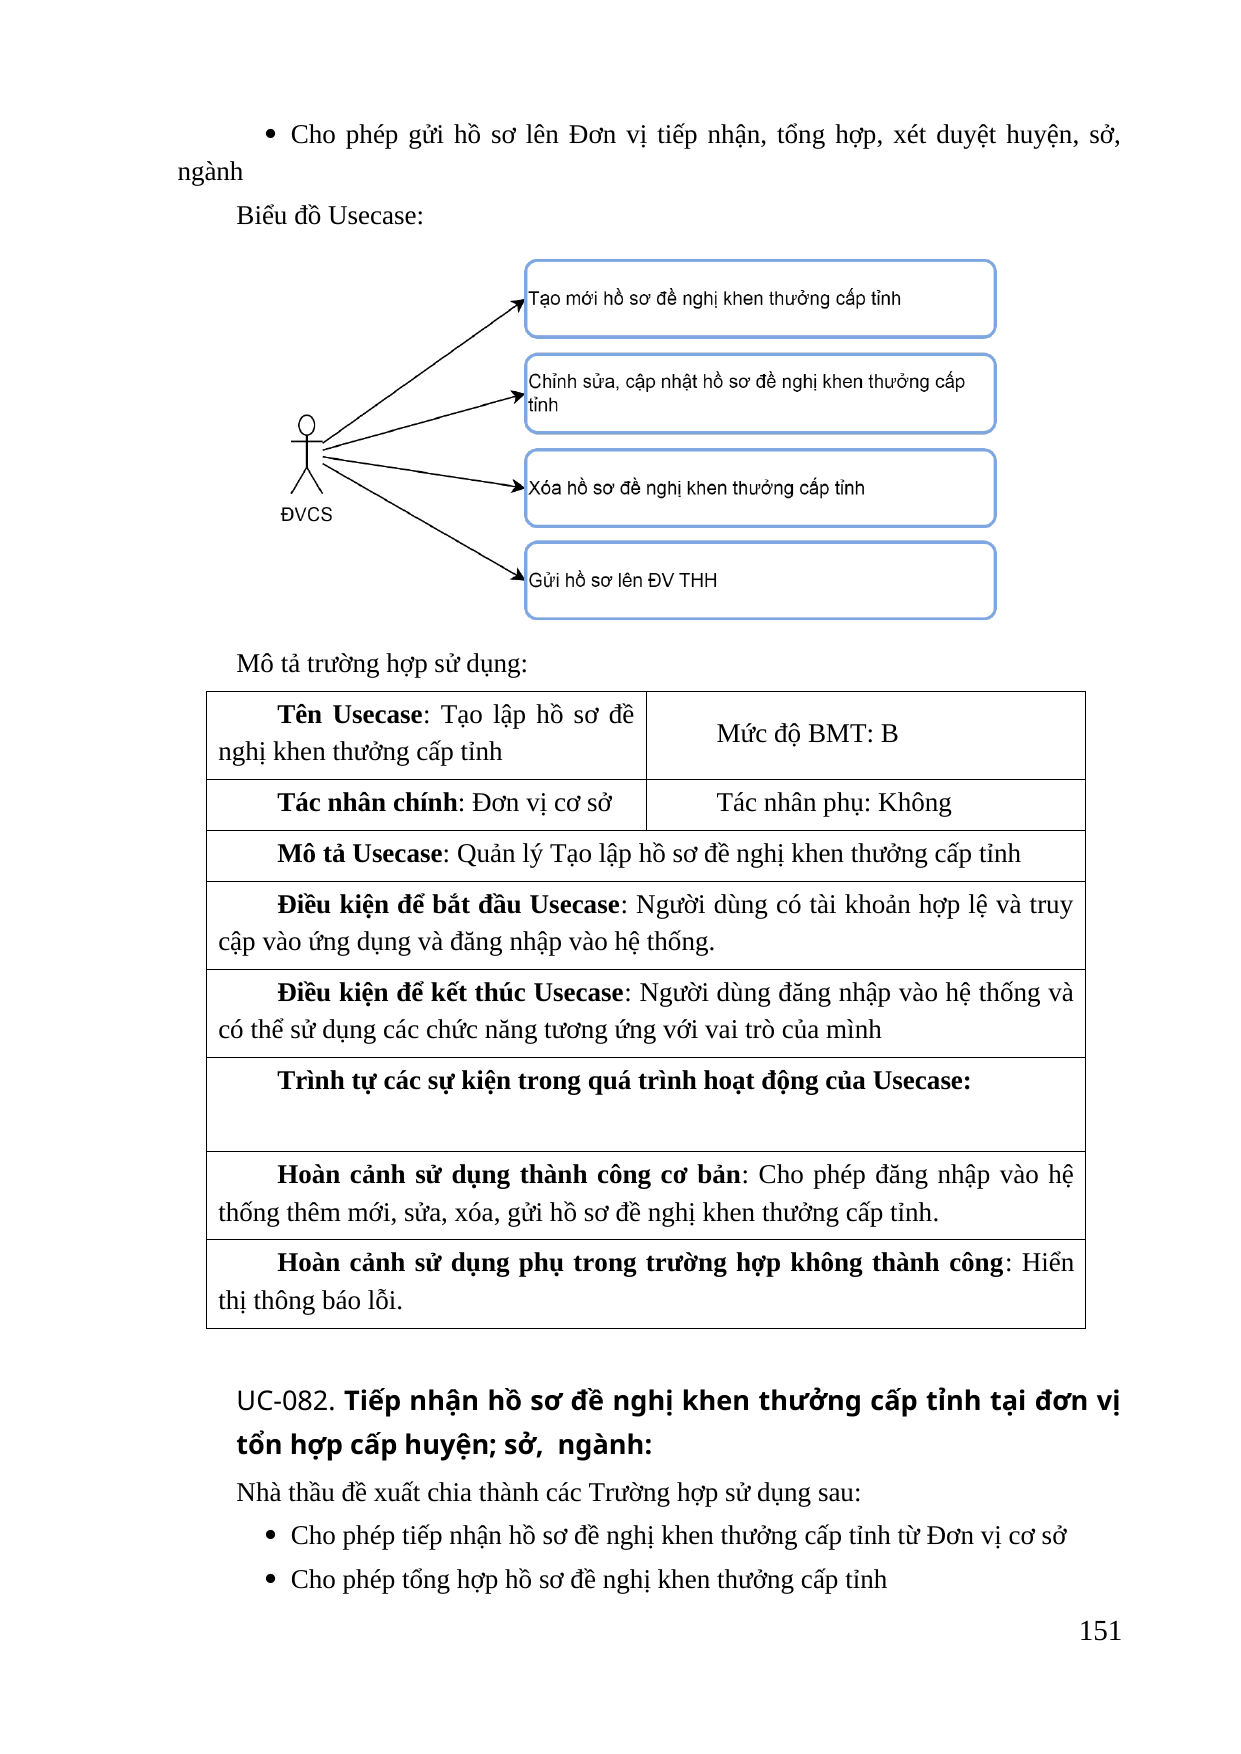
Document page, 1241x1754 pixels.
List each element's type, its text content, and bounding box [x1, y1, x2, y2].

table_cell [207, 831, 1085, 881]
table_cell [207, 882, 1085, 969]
text Mô tả trường hợp sử dụng: [177, 647, 1122, 678]
list Cho phép tổng hợp hồ sơ đề nghị khen thưởng cấp tỉnh [177, 1563, 1122, 1594]
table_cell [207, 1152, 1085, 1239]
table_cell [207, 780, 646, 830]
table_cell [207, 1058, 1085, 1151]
list Cho phép gửi hồ sơ lên Đơn vị tiếp nhận, tổng hợp, xét duyệt huyện, sở, ngành [177, 118, 1122, 187]
picture [265, 242, 1013, 635]
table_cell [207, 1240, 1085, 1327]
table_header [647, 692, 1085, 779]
text Biểu đồ Usecase: [177, 199, 1122, 230]
list Cho phép tiếp nhận hồ sơ đề nghị khen thưởng cấp tỉnh từ Đơn vị cơ sở [177, 1519, 1122, 1551]
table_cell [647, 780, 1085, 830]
list UC-082. Tiếp nhận hồ sơ đề nghị khen thưởng cấp tỉnh tại đơn vị tổn hợp cấp huyện; sở, ngành: [236, 1381, 1122, 1462]
text Nhà thầu đề xuất chia thành các Trường hợp sử dụng sau: [177, 1476, 1122, 1507]
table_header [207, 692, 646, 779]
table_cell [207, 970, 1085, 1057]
